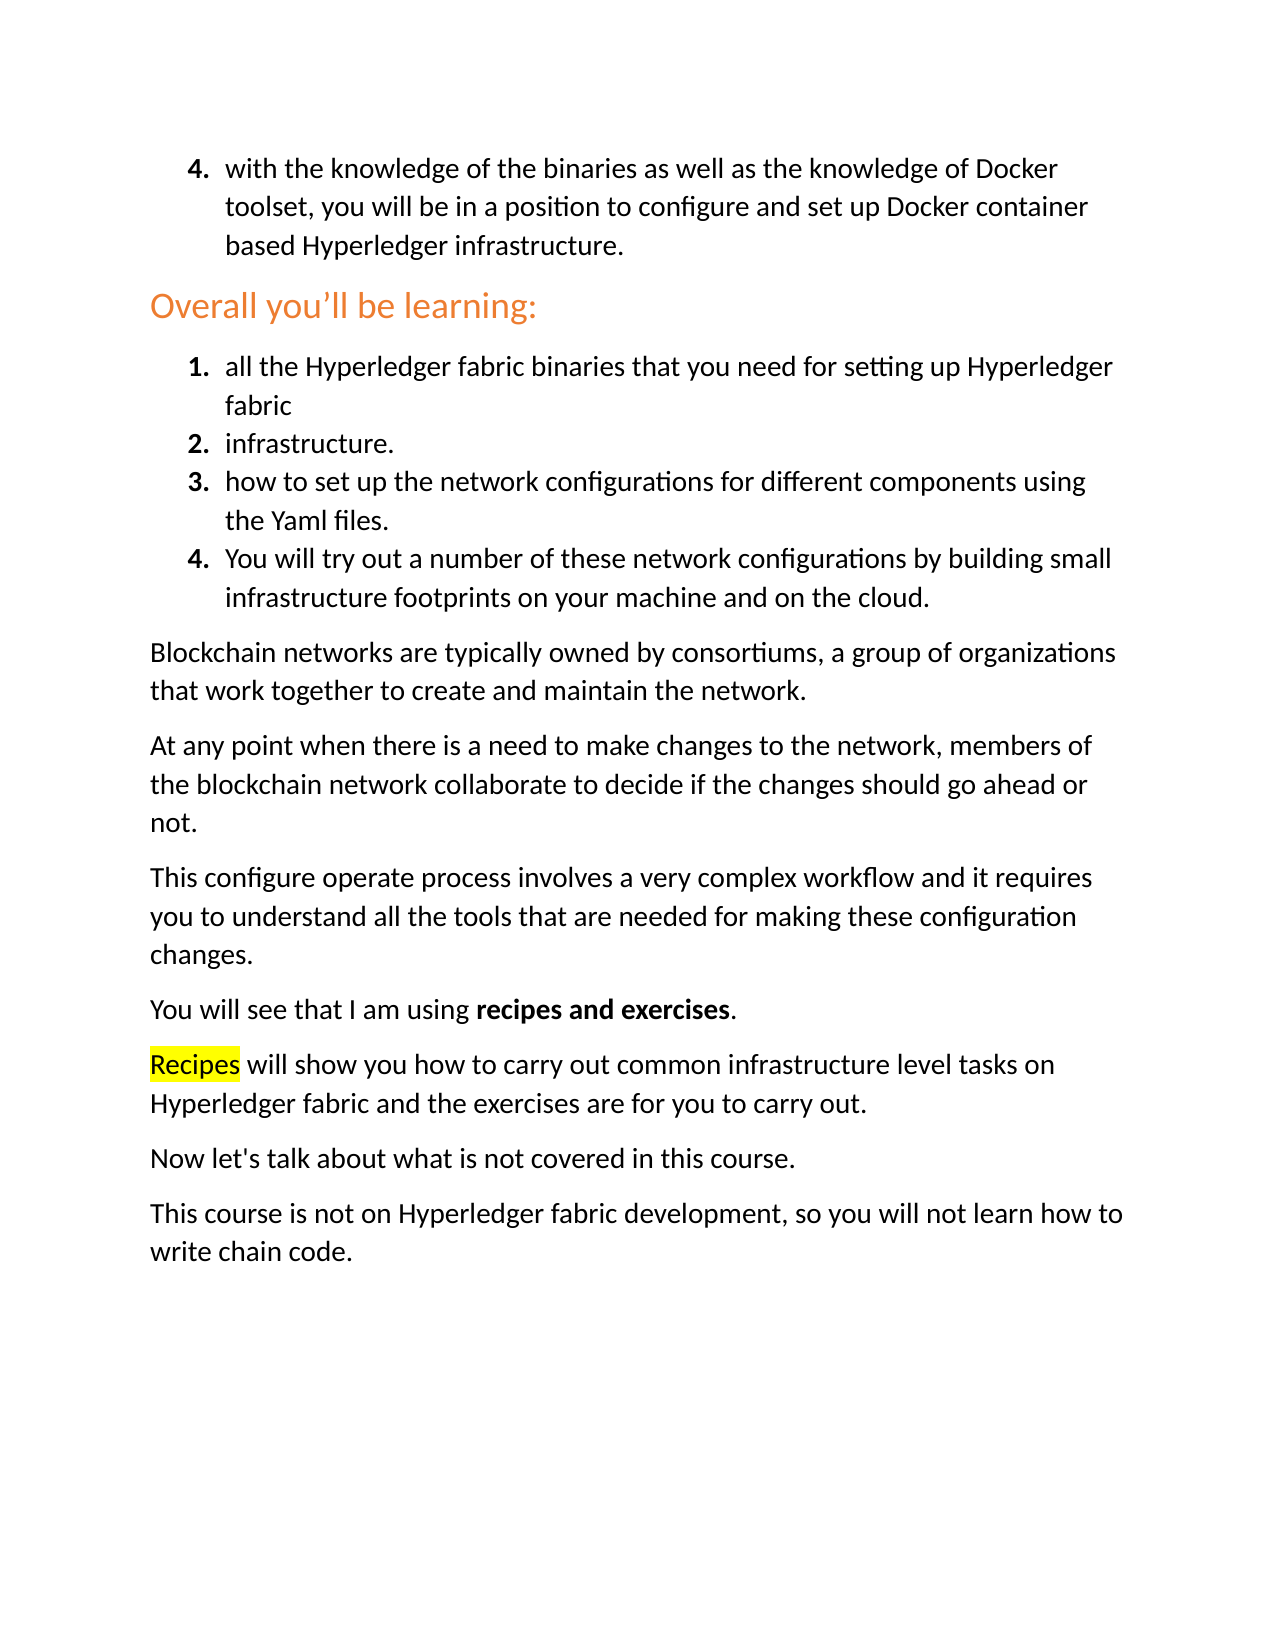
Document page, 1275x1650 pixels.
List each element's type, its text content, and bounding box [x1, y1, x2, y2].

list You will try out a number of these network configurations by building small infrastructure footprints on your machine and on the cloud. [187, 540, 1125, 614]
list how to set up the network configurations for different components using the Yaml files. [187, 463, 1125, 537]
text This course is not on Hyperledger fabric development, so you will not learn how to write chain code. [150, 1195, 1125, 1269]
text Overall you’ll be learning: [150, 282, 1125, 328]
text This configure operate process involves a very complex workflow and it requires you to understand all the tools that are needed for making these configuration changes. [150, 859, 1125, 972]
list infrastructure. [187, 425, 1125, 461]
text Recipes will show you how to carry out common infrastructure level tasks on Hyperledger fabric and the exercises are for you to carry out. [150, 1046, 1125, 1121]
list all the Hyperledger fabric binaries that you need for setting up Hyperledger fabric [187, 348, 1125, 422]
text At any point when there is a need to make changes to the network, members of the blockchain network collaborate to decide if the changes should go ahead or not. [150, 727, 1125, 840]
list with the knowledge of the binaries as well as the knowledge of Docker toolset, you will be in a position to configure and set up Docker container based Hyperledger infrastructure. [187, 150, 1125, 262]
text Now let's talk about what is not covered in this course. [150, 1140, 1125, 1176]
text You will see that I am using recipes and exercises. [150, 991, 1125, 1027]
text Blockchain networks are typically owned by consortiums, a group of organizations that work together to create and maintain the network. [150, 634, 1125, 708]
